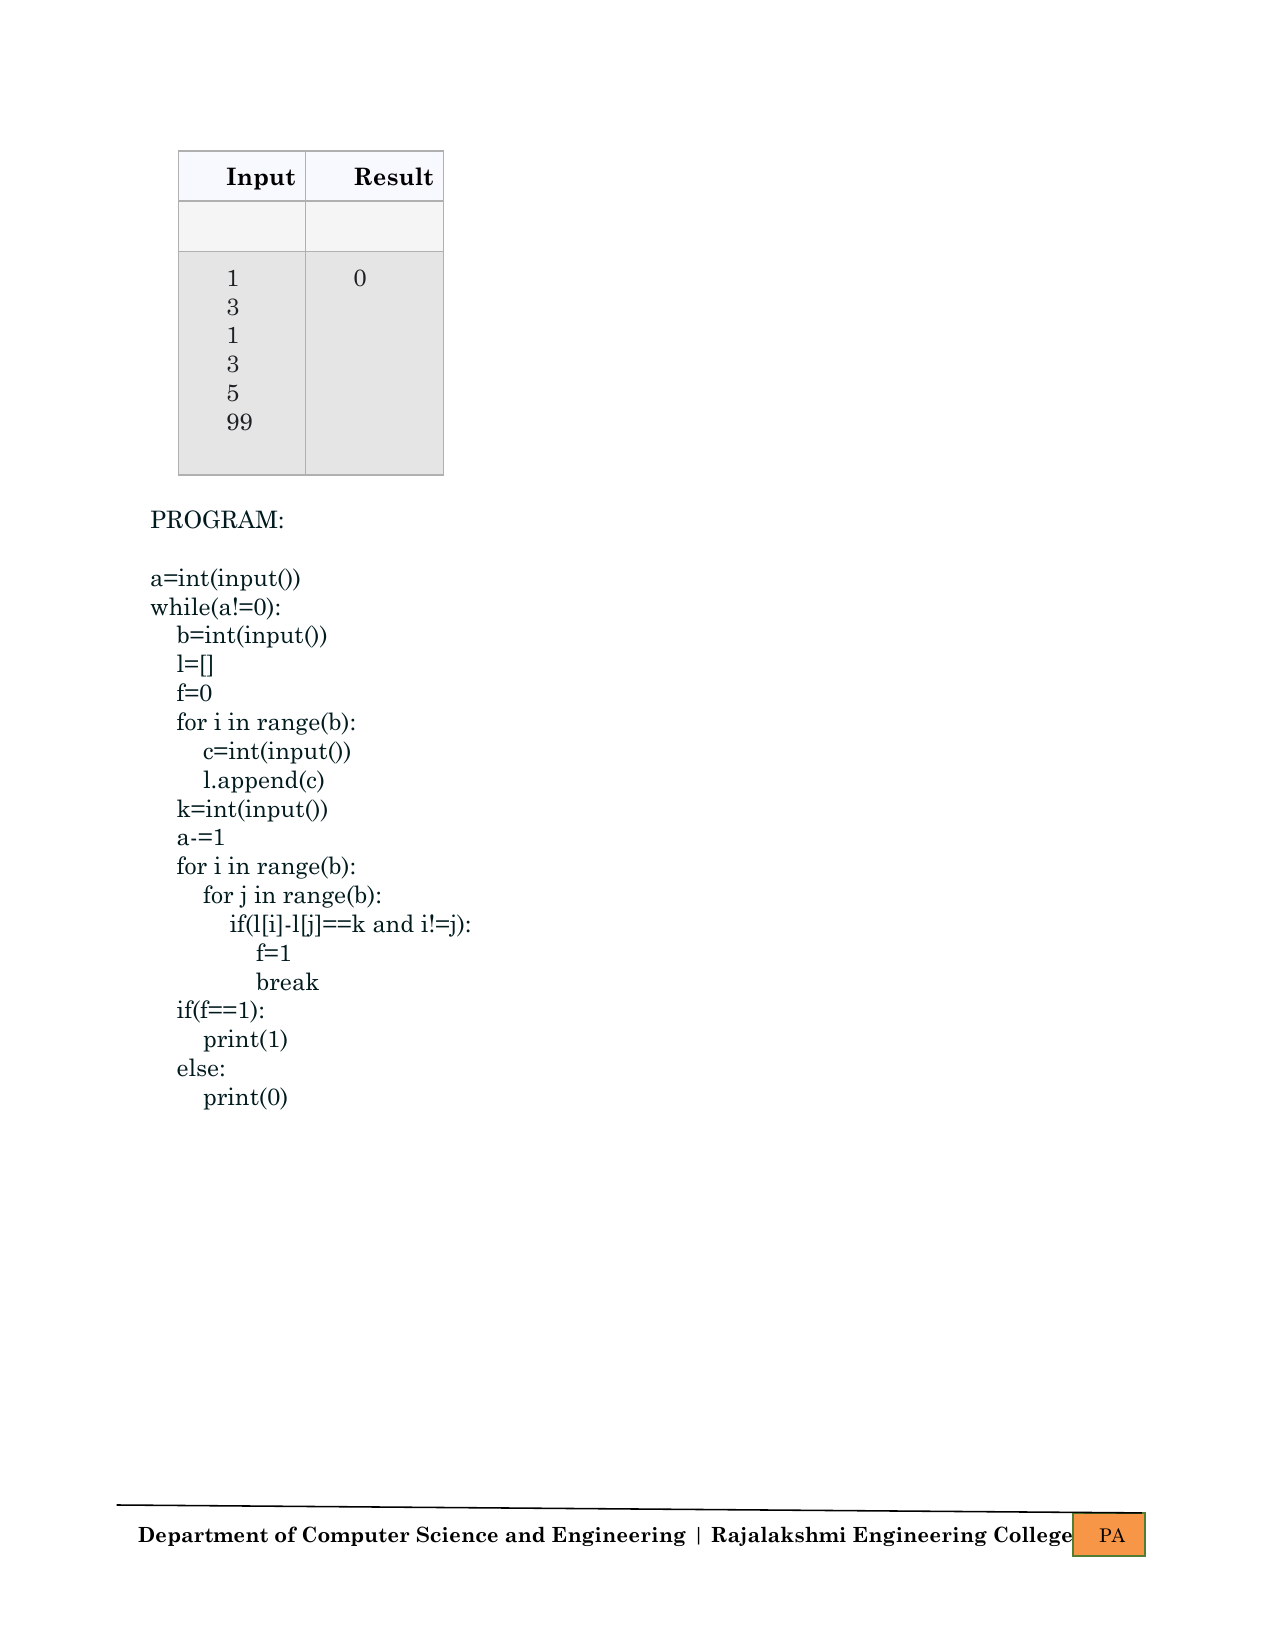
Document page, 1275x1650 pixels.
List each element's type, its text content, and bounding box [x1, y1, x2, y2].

text b=int(input()) [150, 620, 1125, 649]
text c=int(input()) [150, 736, 1125, 764]
text for i in range(b): [150, 707, 1125, 736]
text else: [150, 1053, 1125, 1082]
text PROGRAM: [150, 505, 1125, 534]
text for j in range(b): [150, 880, 1125, 909]
text f=0 [150, 678, 1125, 707]
text if(l[i]-l[j]==k and i!=j): [150, 909, 1125, 938]
text k=int(input()) [150, 793, 1125, 822]
text l=[] [150, 649, 1125, 678]
text while(a!=0): [150, 591, 1125, 620]
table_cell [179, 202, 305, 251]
text if(f==1): [150, 995, 1125, 1024]
text print(0) [150, 1082, 1125, 1111]
text break [150, 966, 1125, 995]
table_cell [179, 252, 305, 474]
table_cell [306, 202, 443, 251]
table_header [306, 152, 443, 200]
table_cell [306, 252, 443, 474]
text l.append(c) [150, 764, 1125, 793]
text for i in range(b): [150, 851, 1125, 880]
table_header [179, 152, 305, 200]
text print(1) [150, 1024, 1125, 1053]
text f=1 [150, 938, 1125, 966]
text a=int(input()) [150, 562, 1125, 591]
text a-=1 [150, 822, 1125, 851]
